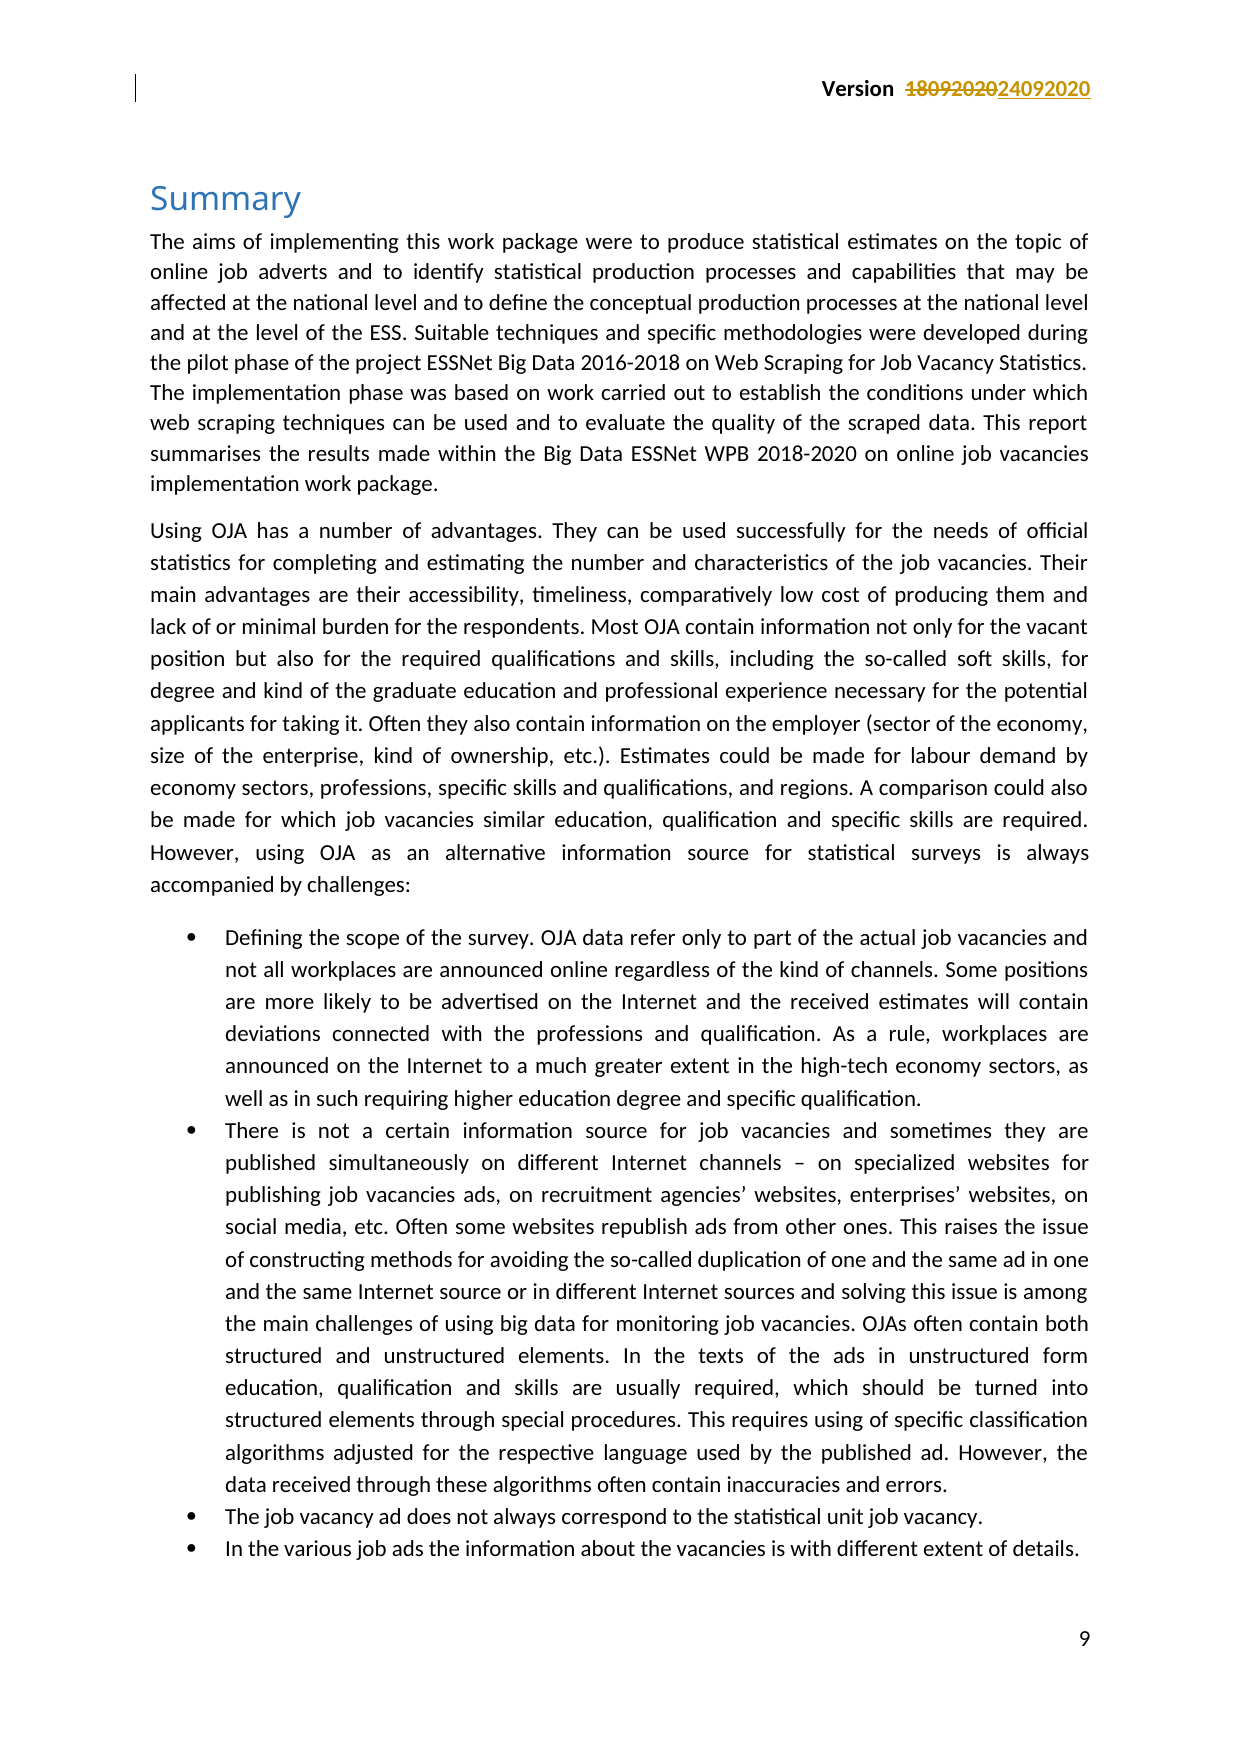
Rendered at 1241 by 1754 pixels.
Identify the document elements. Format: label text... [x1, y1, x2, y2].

text The aims of implementing this work package were to produce statistical estimates on the topic of online job adverts and to identify statistical production processes and capabilities that may be affected at the national level and to define the conceptual production processes at the national level and at the level of the ESS. Suitable techniques and specific methodologies were developed during the pilot phase of the project ESSNet Big Data 2016-2018 on Web Scraping for Job Vacancy Statistics. The implementation phase was based on work carried out to establish the conditions under which web scraping techniques can be used and to evaluate the quality of the scraped data. This report summarises the results made within the Big Data ESSNet WPB 2018-2020 on online job vacancies implementation work package. [150, 227, 1090, 497]
list Defining the scope of the survey. OJA data refer only to part of the actual job vacancies and not all workplaces are announced online regardless of the kind of channels. Some positions are more likely to be advertised on the Internet and the received estimates will contain deviations connected with the professions and qualification. As a rule, workplaces are announced on the Internet to a much greater extent in the high-tech economy sectors, as well as in such requiring higher education degree and specific qualification. [187, 923, 1090, 1112]
list There is not a certain information source for job vacancies and sometimes they are published simultaneously on different Internet channels – on specialized websites for publishing job vacancies ads, on recruitment agencies’ websites, enterprises’ websites, on social media, etc. Often some websites republish ads from other ones. This raises the issue of constructing methods for avoiding the so-called duplication of one and the same ad in one and the same Internet source or in different Internet sources and solving this issue is among the main challenges of using big data for monitoring job vacancies. OJAs often contain both structured and unstructured elements. In the texts of the ads in unstructured form education, qualification and skills are usually required, which should be turned into structured elements through special procedures. This requires using of specific classification algorithms adjusted for the respective language used by the published ad. However, the data received through these algorithms often contain inaccuracies and errors. [187, 1116, 1090, 1498]
subtitle Summary [150, 175, 1090, 220]
list In the various job ads the information about the vacancies is with different extent of details. [187, 1534, 1090, 1562]
list The job vacancy ad does not always correspond to the statistical unit job vacancy. [187, 1502, 1090, 1530]
text Using OJA has a number of advantages. They can be used successfully for the needs of official statistics for completing and estimating the number and characteristics of the job vacancies. Their main advantages are their accessibility, timeliness, comparatively low cost of producing them and lack of or minimal burden for the respondents. Most OJA contain information not only for the vacant position but also for the required qualifications and skills, including the so-called soft skills, for degree and kind of the graduate education and professional experience necessary for the potential applicants for taking it. Often they also contain information on the employer (sector of the economy, size of the enterprise, kind of ownership, etc.). Estimates could be made for labour demand by economy sectors, professions, specific skills and qualifications, and regions. A comparison could also be made for which job vacancies similar education, qualification and specific skills are required. However, using OJA as an alternative information source for statistical surveys is always accompanied by challenges: [150, 516, 1090, 898]
